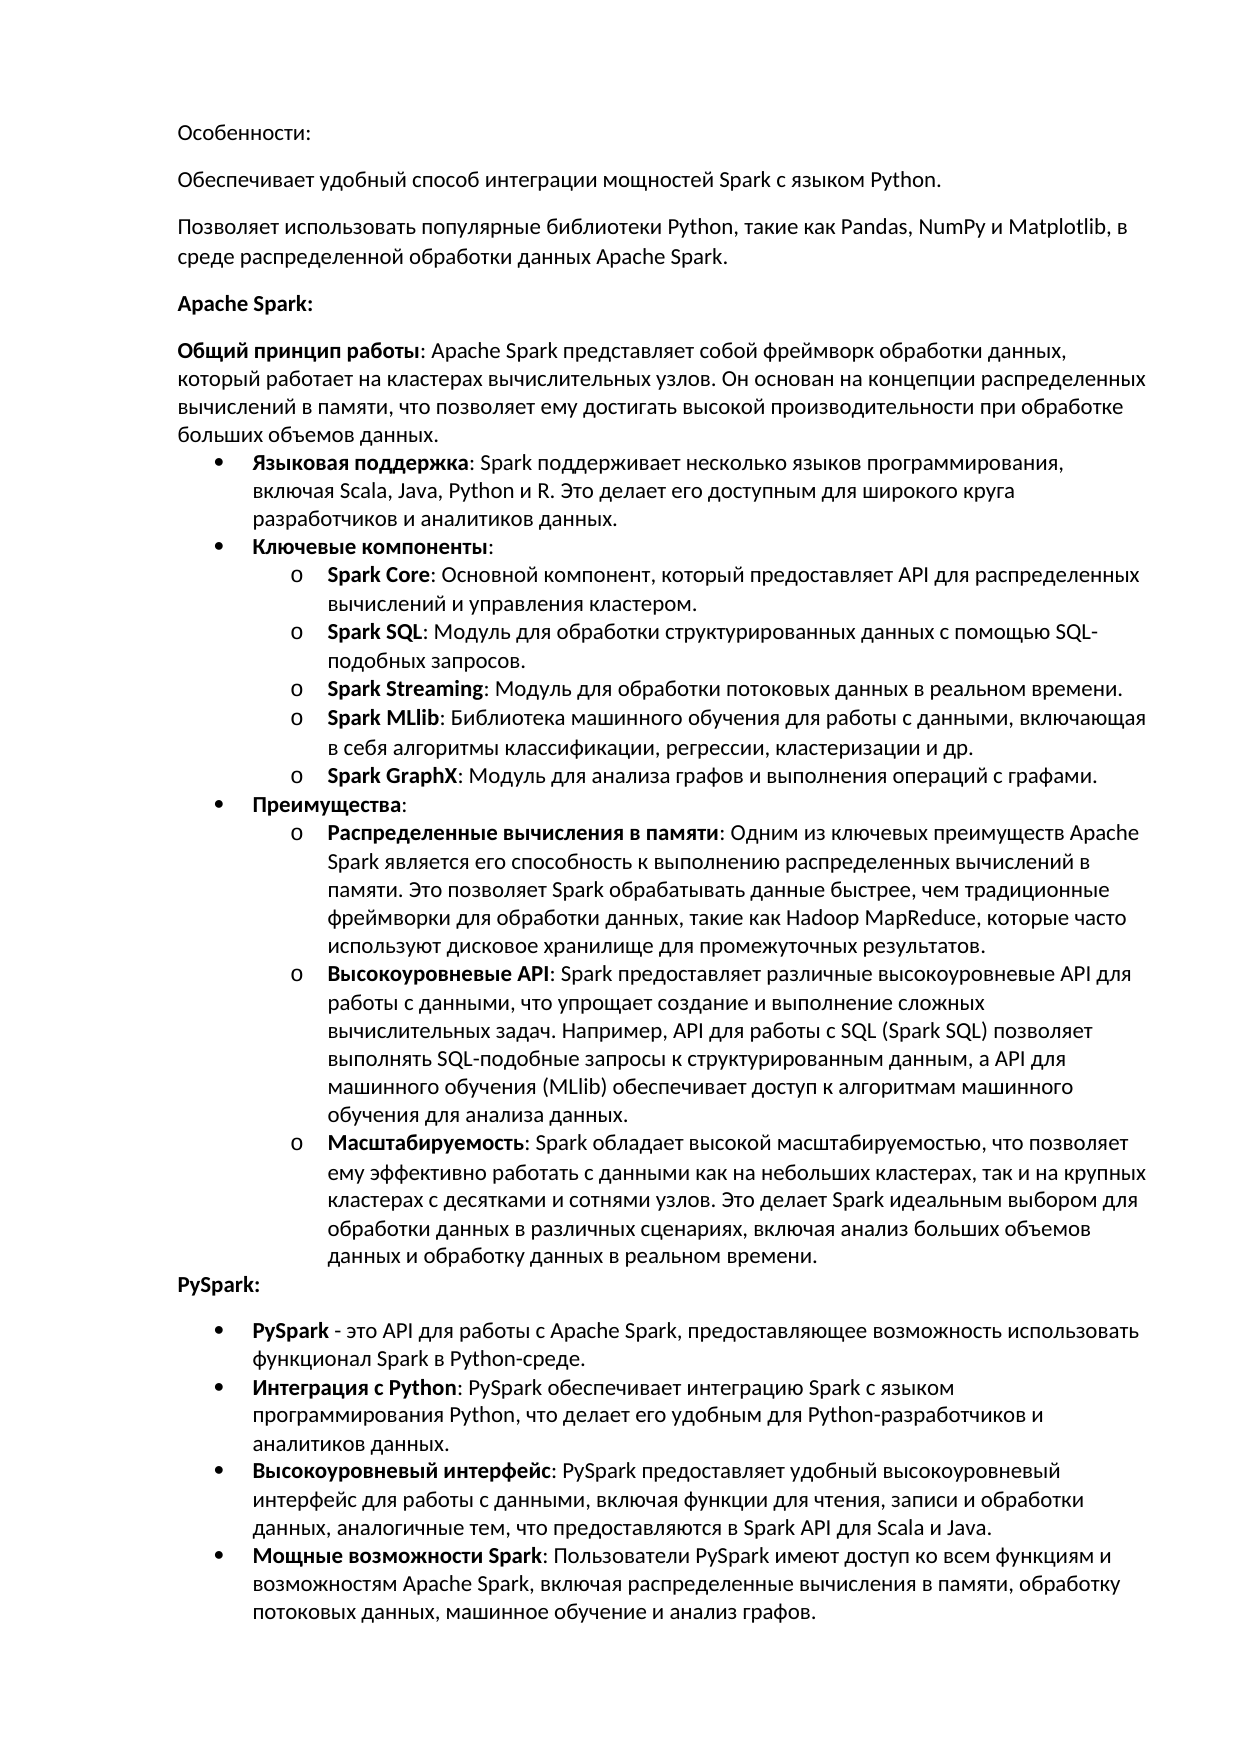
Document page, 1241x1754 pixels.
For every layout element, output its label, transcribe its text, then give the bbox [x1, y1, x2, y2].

list Высокоуровневые API: Spark предоставляет различные высокоуровневые API для работы с данными, что упрощает создание и выполнение сложных вычислительных задач. Например, API для работы с SQL (Spark SQL) позволяет выполнять SQL-подобные запросы к структурированным данным, а API для машинного обучения (MLlib) обеспечивает доступ к алгоритмам машинного обучения для анализа данных. [290, 959, 1152, 1128]
list Spark Streaming: Модуль для обработки потоковых данных в реальном времени. [290, 674, 1152, 703]
list Языковая поддержка: Spark поддерживает несколько языков программирования, включая Scala, Java, Python и R. Это делает его доступным для широкого круга разработчиков и аналитиков данных. [215, 448, 1152, 532]
list Масштабируемость: Spark обладает высокой масштабируемостью, что позволяет ему эффективно работать с данными как на небольших кластерах, так и на крупных кластерах с десятками и сотнями узлов. Это делает Spark идеальным выбором для обработки данных в различных сценариях, включая анализ больших объемов данных и обработку данных в реальном времени. [290, 1128, 1152, 1270]
list Spark GraphX: Модуль для анализа графов и выполнения операций с графами. [290, 761, 1152, 790]
list Spark Core: Основной компонент, который предоставляет API для распределенных вычислений и управления кластером. [290, 560, 1152, 617]
text Обеспечивает удобный способ интеграции мощностей Spark с языком Python. [177, 165, 1152, 193]
list Преимущества: [215, 790, 1152, 818]
text Особенности: [177, 118, 1152, 146]
list Мощные возможности Spark: Пользователи PySpark имеют доступ ко всем функциям и возможностям Apache Spark, включая распределенные вычисления в памяти, обработку потоковых данных, машинное обучение и анализ графов. [215, 1541, 1152, 1625]
list Распределенные вычисления в памяти: Одним из ключевых преимуществ Apache Spark является его способность к выполнению распределенных вычислений в памяти. Это позволяет Spark обрабатывать данные быстрее, чем традиционные фреймворки для обработки данных, такие как Hadoop MapReduce, которые часто используют дисковое хранилище для промежуточных результатов. [290, 818, 1152, 959]
list Ключевые компоненты: [215, 532, 1152, 560]
list Интеграция с Python: PySpark обеспечивает интеграцию Spark с языком программирования Python, что делает его удобным для Python-разработчиков и аналитиков данных. [215, 1373, 1152, 1457]
list Spark MLlib: Библиотека машинного обучения для работы с данными, включающая в себя алгоритмы классификации, регрессии, кластеризации и др. [290, 703, 1152, 761]
text PySpark: [177, 1270, 1152, 1298]
list Spark SQL: Модуль для обработки структурированных данных с помощью SQL-подобных запросов. [290, 617, 1152, 674]
list Высокоуровневый интерфейс: PySpark предоставляет удобный высокоуровневый интерфейс для работы с данными, включая функции для чтения, записи и обработки данных, аналогичные тем, что предоставляются в Spark API для Scala и Java. [215, 1457, 1152, 1541]
text Apache Spark: [177, 289, 1152, 317]
text Позволяет использовать популярные библиотеки Python, такие как Pandas, NumPy и Matplotlib, в среде распределенной обработки данных Apache Spark. [177, 212, 1152, 270]
list PySpark - это API для работы с Apache Spark, предоставляющее возможность использовать функционал Spark в Python-среде. [215, 1317, 1152, 1373]
text Общий принцип работы: Apache Spark представляет собой фреймворк обработки данных, который работает на кластерах вычислительных узлов. Он основан на концепции распределенных вычислений в памяти, что позволяет ему достигать высокой производительности при обработке больших объемов данных. [177, 336, 1152, 448]
